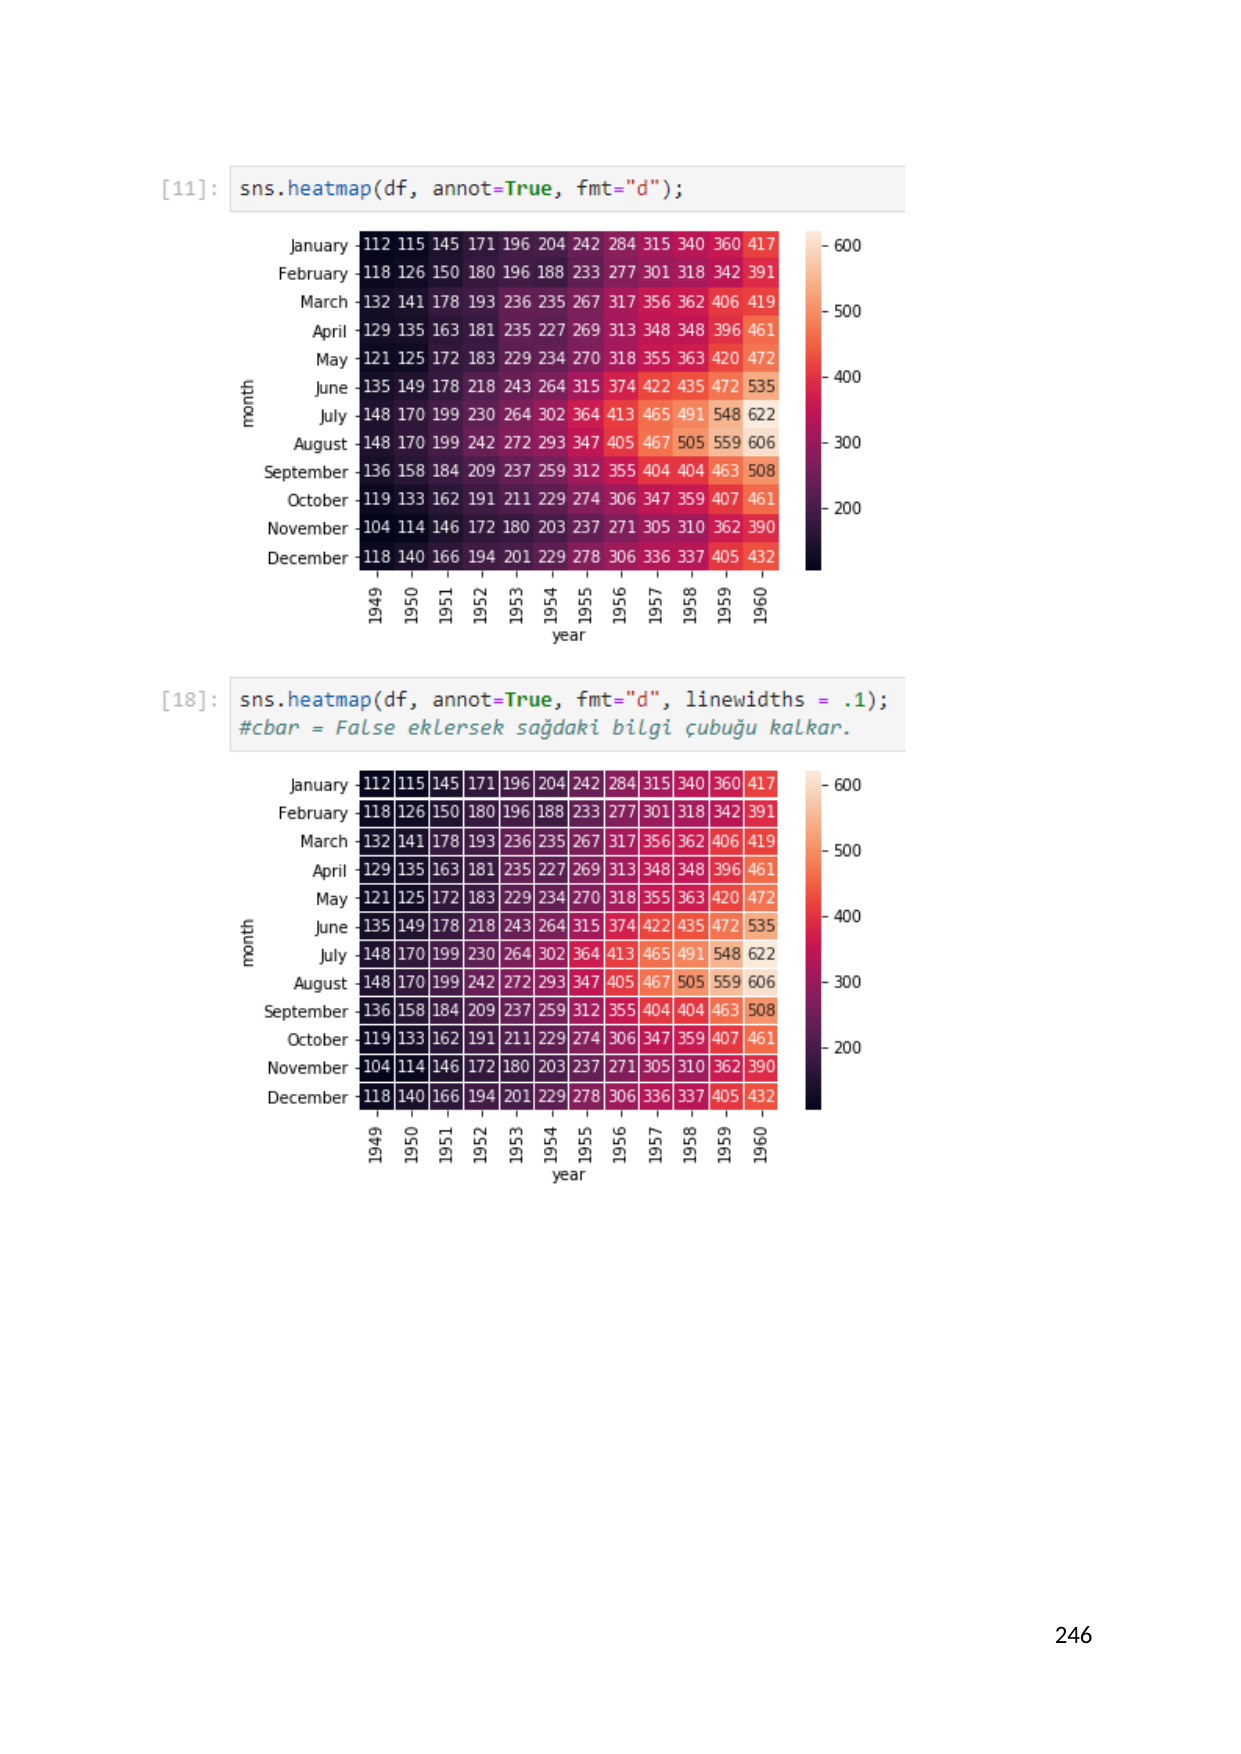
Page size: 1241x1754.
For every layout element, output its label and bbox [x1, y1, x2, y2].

picture [147, 147, 906, 1193]
